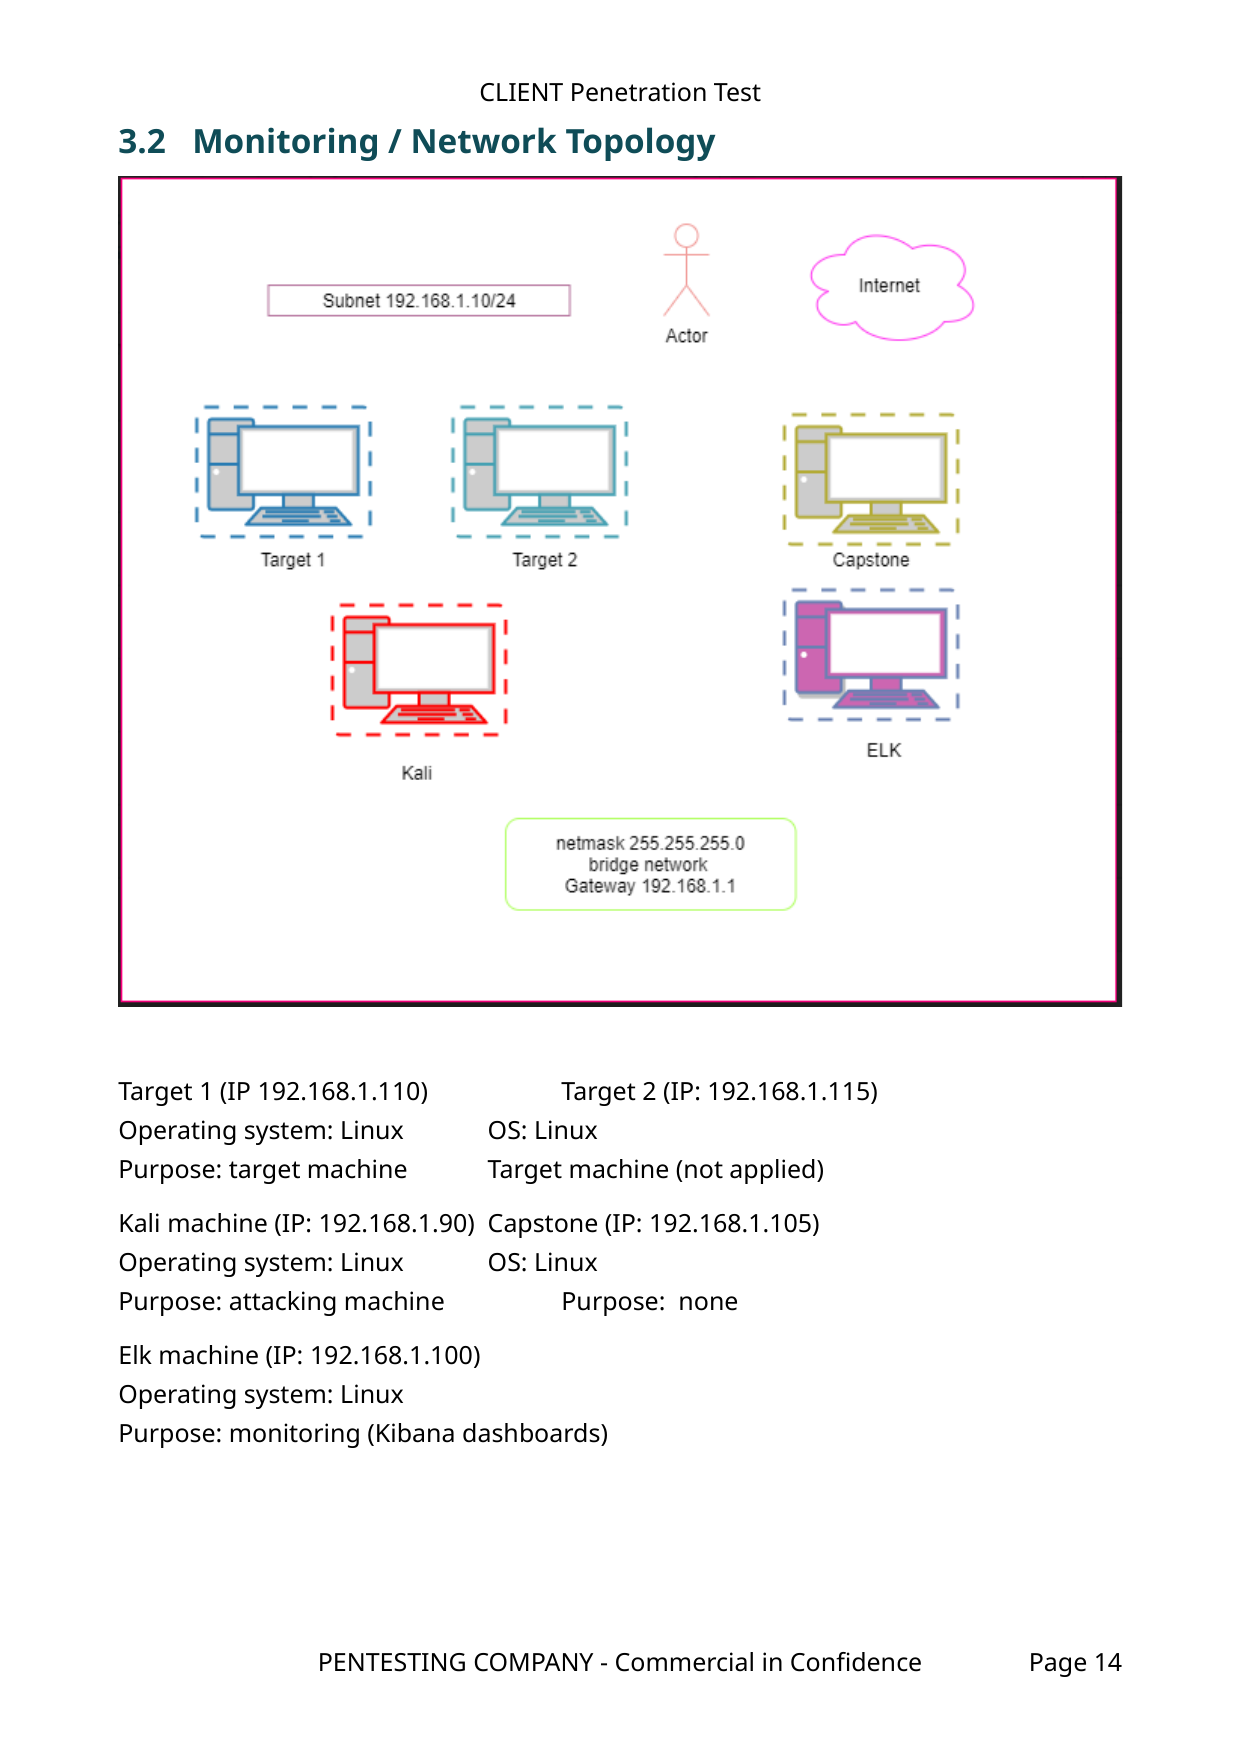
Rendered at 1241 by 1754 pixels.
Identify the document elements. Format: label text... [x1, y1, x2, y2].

picture [118, 176, 1123, 1007]
text Kali machine (IP: 192.168.1.90) Capstone (IP: 192.168.1.105) Operating system: Linux OS: Linux Purpose: attacking machine Purpose: none [118, 1206, 1122, 1318]
text Target 1 (IP 192.168.1.110) Target 2 (IP: 192.168.1.115) Operating system: Linux OS: Linux Purpose: target machine Target machine (not applied) [118, 1073, 1122, 1186]
text Elk machine (IP: 192.168.1.100) Operating system: Linux Purpose: monitoring (Kibana dashboards) [118, 1338, 1122, 1450]
subtitle Monitoring / Network Topology [118, 118, 1122, 163]
